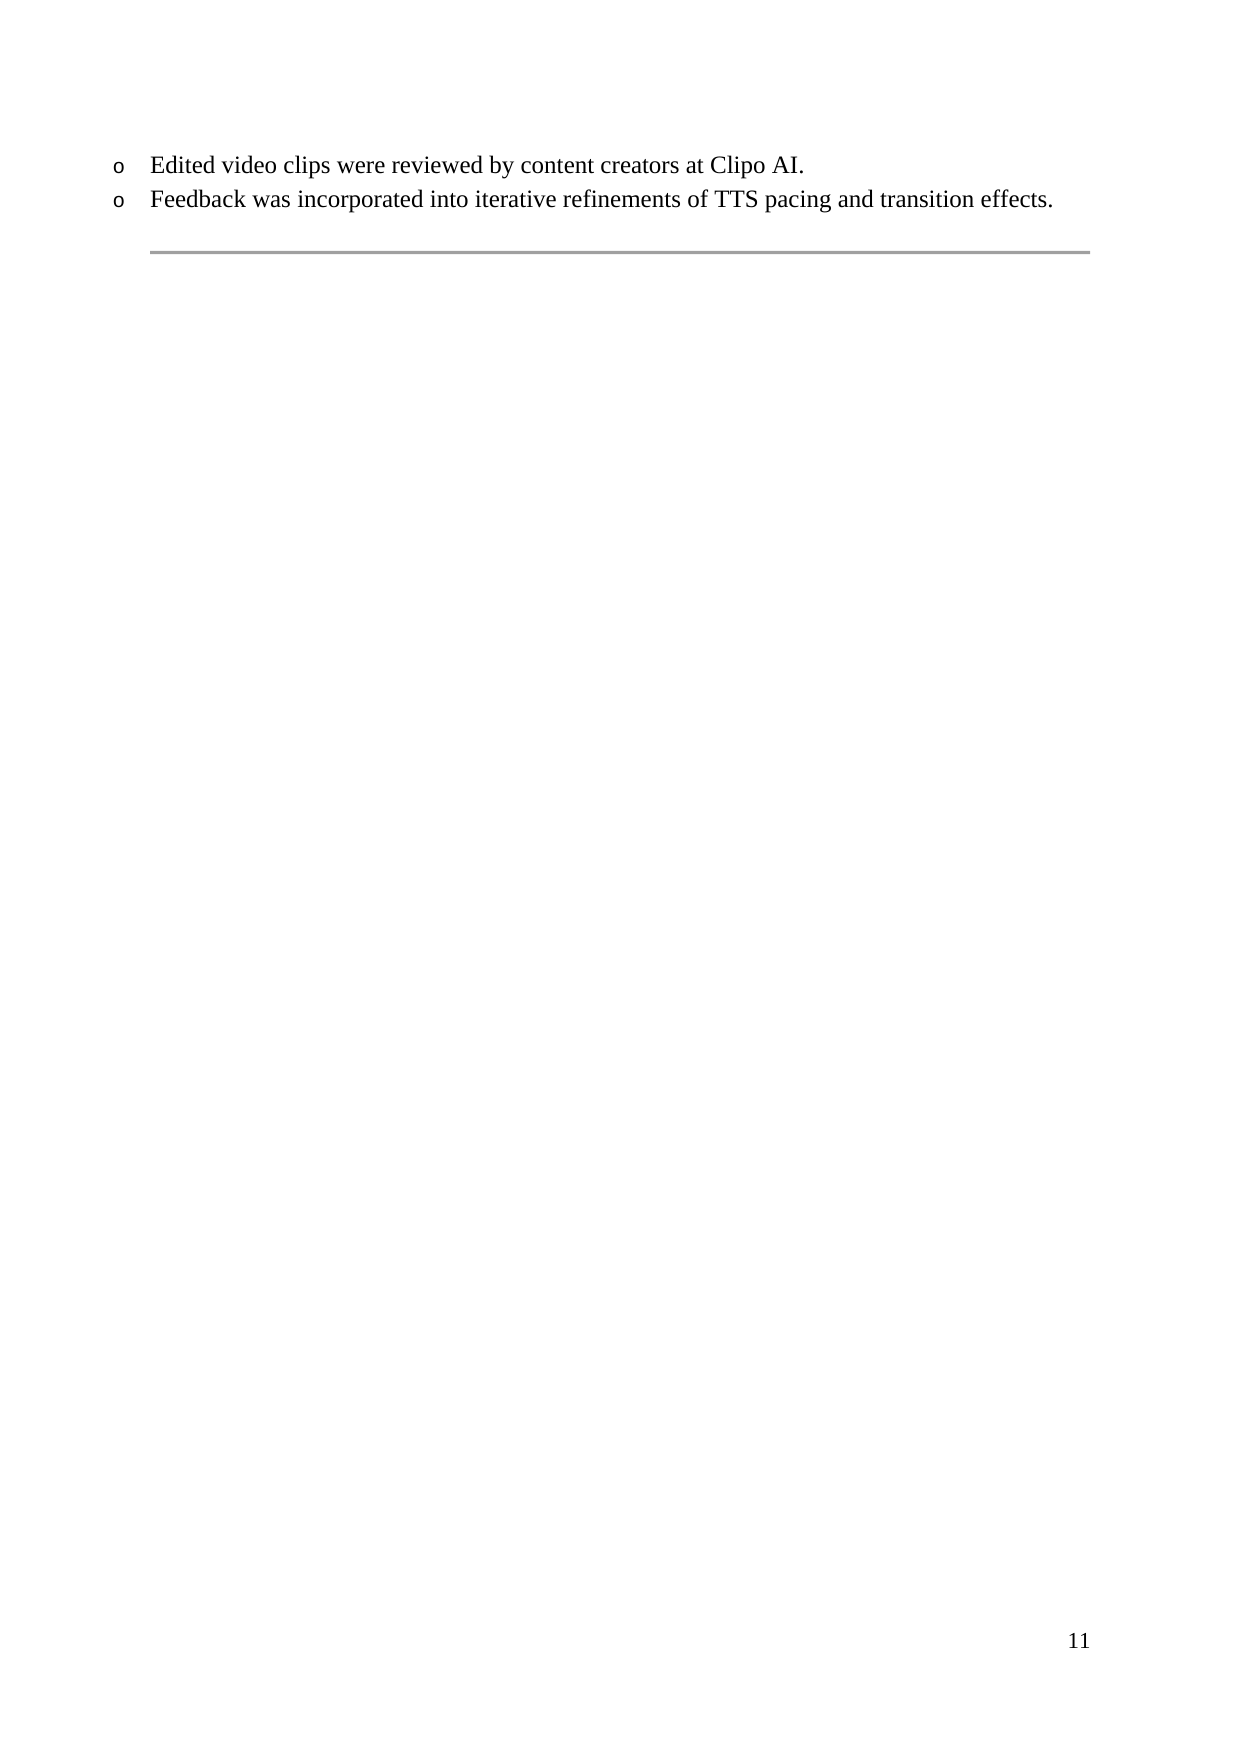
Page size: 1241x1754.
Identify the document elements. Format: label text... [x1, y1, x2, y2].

list Edited video clips were reviewed by content creators at Clipo AI. [112, 150, 1090, 179]
list Feedback was incorporated into iterative refinements of TTS pacing and transition effects. [112, 184, 1090, 213]
